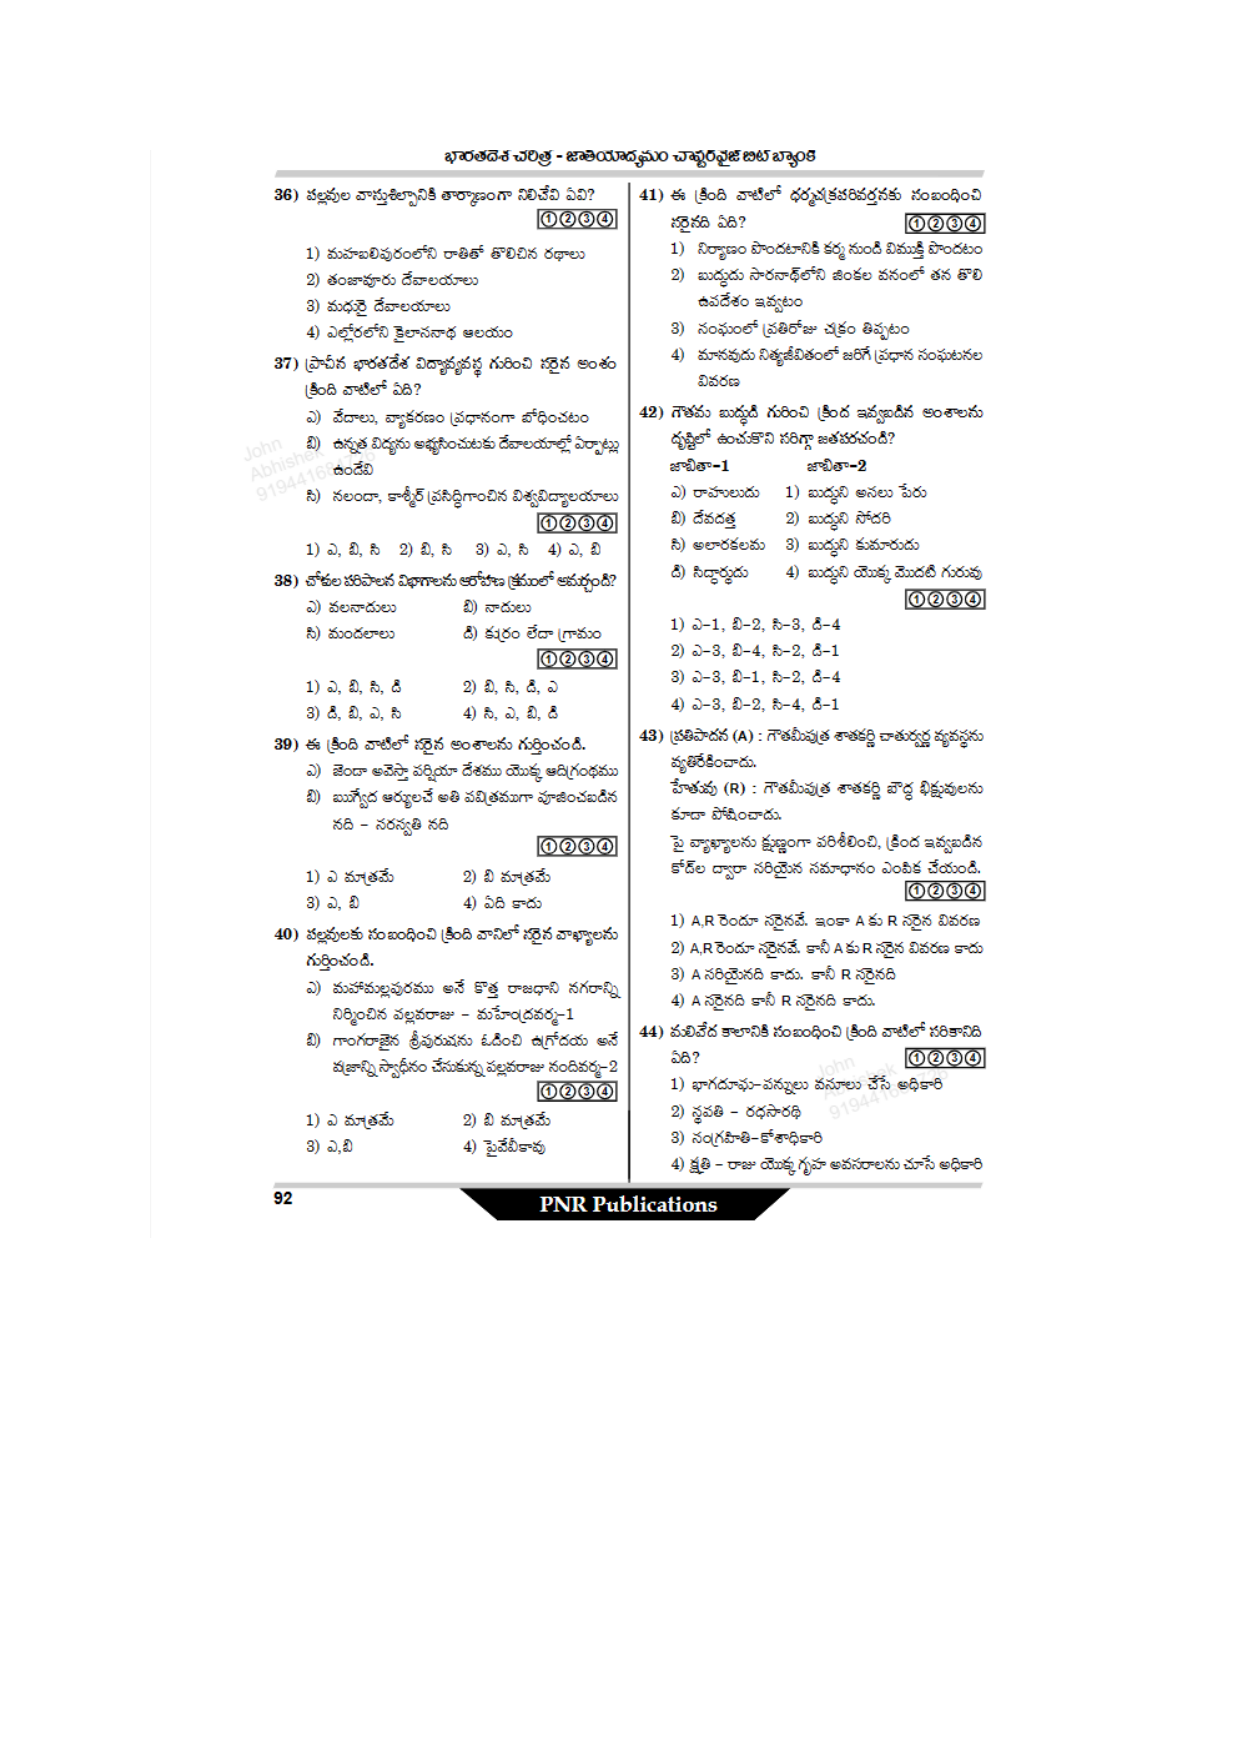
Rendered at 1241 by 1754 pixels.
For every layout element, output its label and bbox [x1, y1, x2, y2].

picture [150, 150, 1091, 1238]
